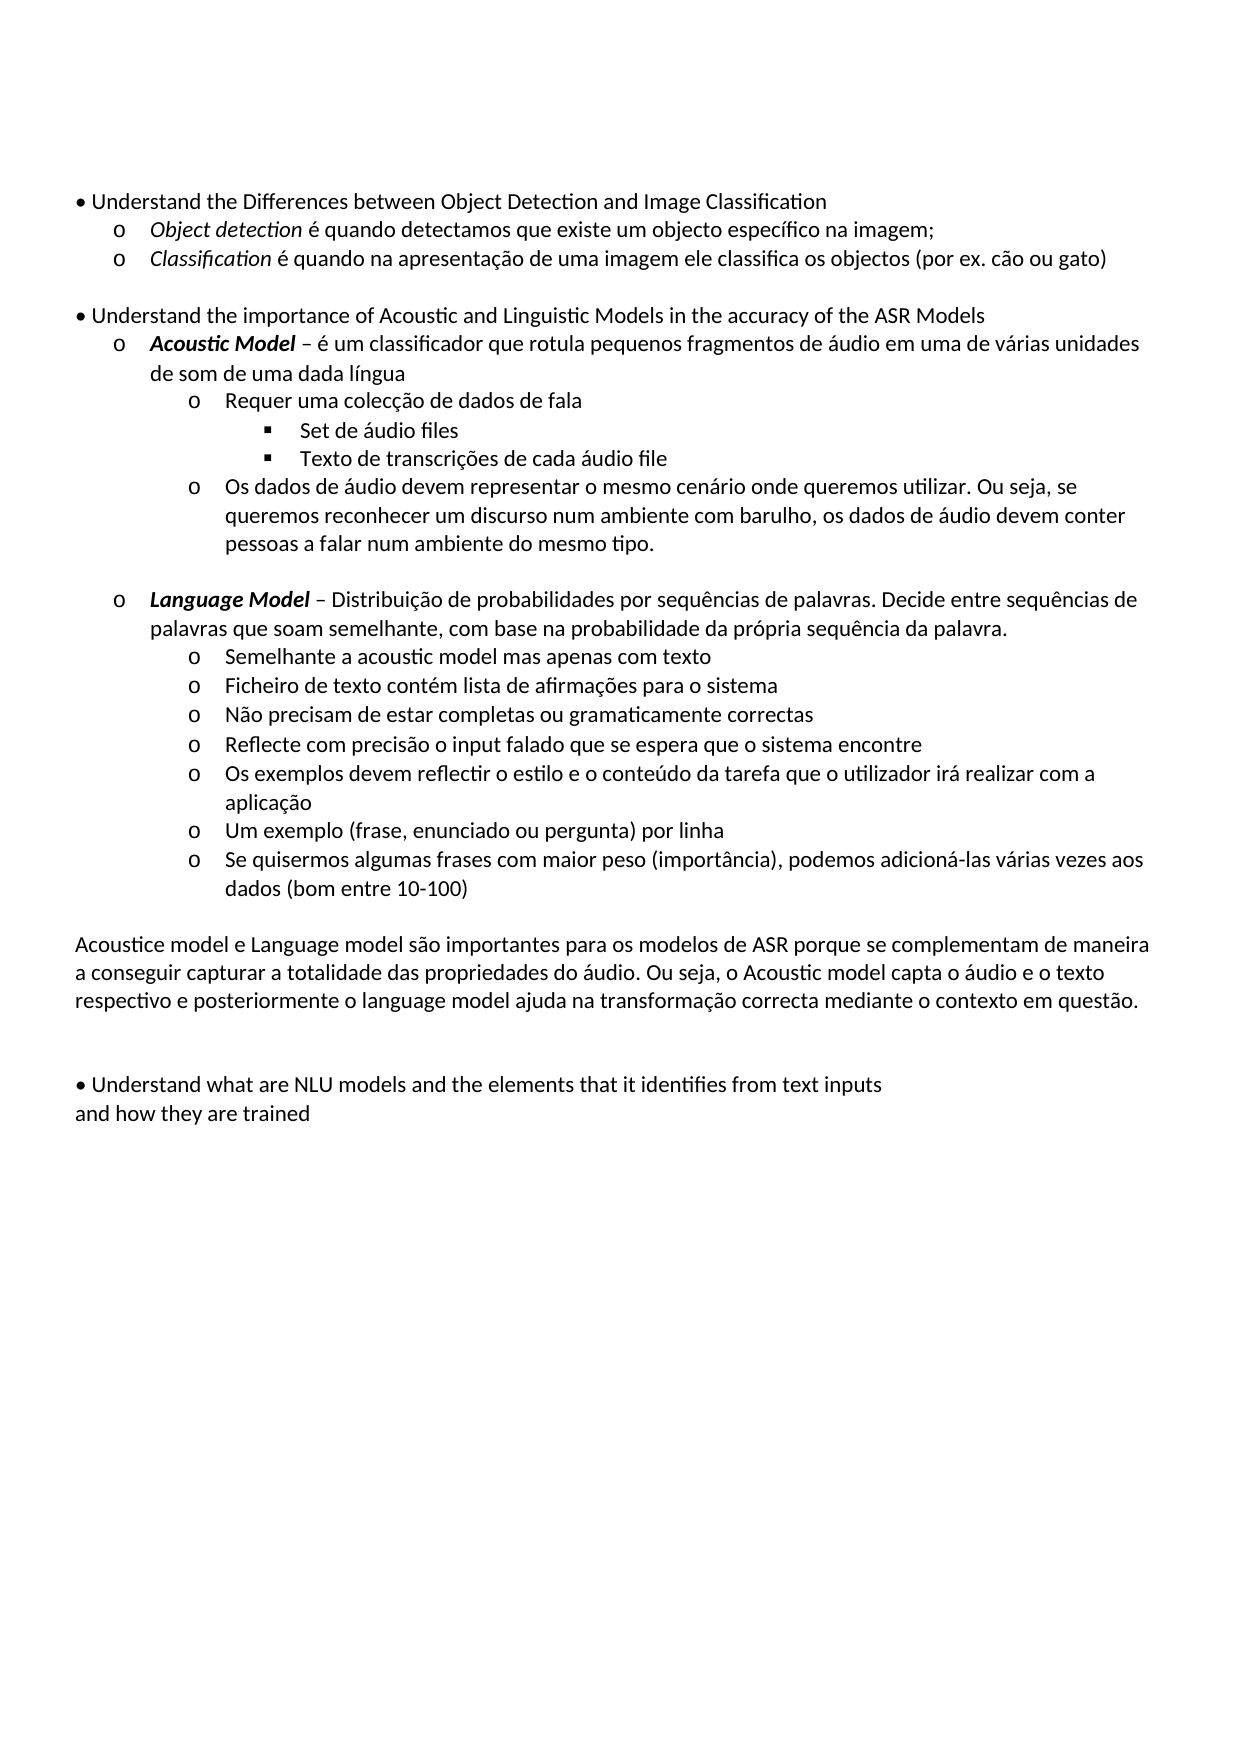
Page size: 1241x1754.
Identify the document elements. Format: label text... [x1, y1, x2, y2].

text Acoustice model e Language model são importantes para os modelos de ASR porque se complementam de maneira a conseguir capturar a totalidade das propriedades do áudio. Ou seja, o Acoustic model capta o áudio e o texto respectivo e posteriormente o language model ajuda na transformação correcta mediante o contexto em questão. [75, 931, 1165, 1014]
list Não precisam de estar completas ou gramaticamente correctas [187, 701, 1165, 730]
list Object detection é quando detectamos que existe um objecto específico na imagem; [112, 215, 1165, 244]
list Texto de transcrições de cada áudio file [262, 444, 1165, 472]
list Os exemplos devem reflectir o estilo e o conteúdo da tarefa que o utilizador irá realizar com a aplicação [187, 759, 1165, 816]
text • Understand the importance of Acoustic and Linguistic Models in the accuracy of the ASR Models [75, 301, 1165, 329]
list Requer uma colecção de dados de fala [187, 387, 1165, 416]
list Os dados de áudio devem representar o mesmo cenário onde queremos utilizar. Ou seja, se queremos reconhecer um discurso num ambiente com barulho, os dados de áudio devem conter pessoas a falar num ambiente do mesmo tipo. [187, 472, 1165, 557]
list Language Model – Distribuição de probabilidades por sequências de palavras. Decide entre sequências de palavras que soam semelhante, com base na probabilidade da própria sequência da palavra. [112, 585, 1165, 642]
list Semelhante a acoustic model mas apenas com texto [187, 642, 1165, 671]
list Set de áudio files [262, 416, 1165, 444]
list Ficheiro de texto contém lista de afirmações para o sistema [187, 671, 1165, 701]
text and how they are trained [75, 1099, 1165, 1127]
text • Understand the Differences between Object Detection and Image Classification [75, 187, 1165, 215]
list Classification é quando na apresentação de uma imagem ele classifica os objectos (por ex. cão ou gato) [112, 244, 1165, 273]
list Um exemplo (frase, enunciado ou pergunta) por linha [187, 816, 1165, 845]
list Se quisermos algumas frases com maior peso (importância), podemos adicioná-las várias vezes aos dados (bom entre 10-100) [187, 845, 1165, 902]
list Acoustic Model – é um classificador que rotula pequenos fragmentos de áudio em uma de várias unidades de som de uma dada língua [112, 329, 1165, 387]
list Reflecte com precisão o input falado que se espera que o sistema encontre [187, 730, 1165, 759]
text • Understand what are NLU models and the elements that it identifies from text inputs [75, 1071, 1165, 1099]
